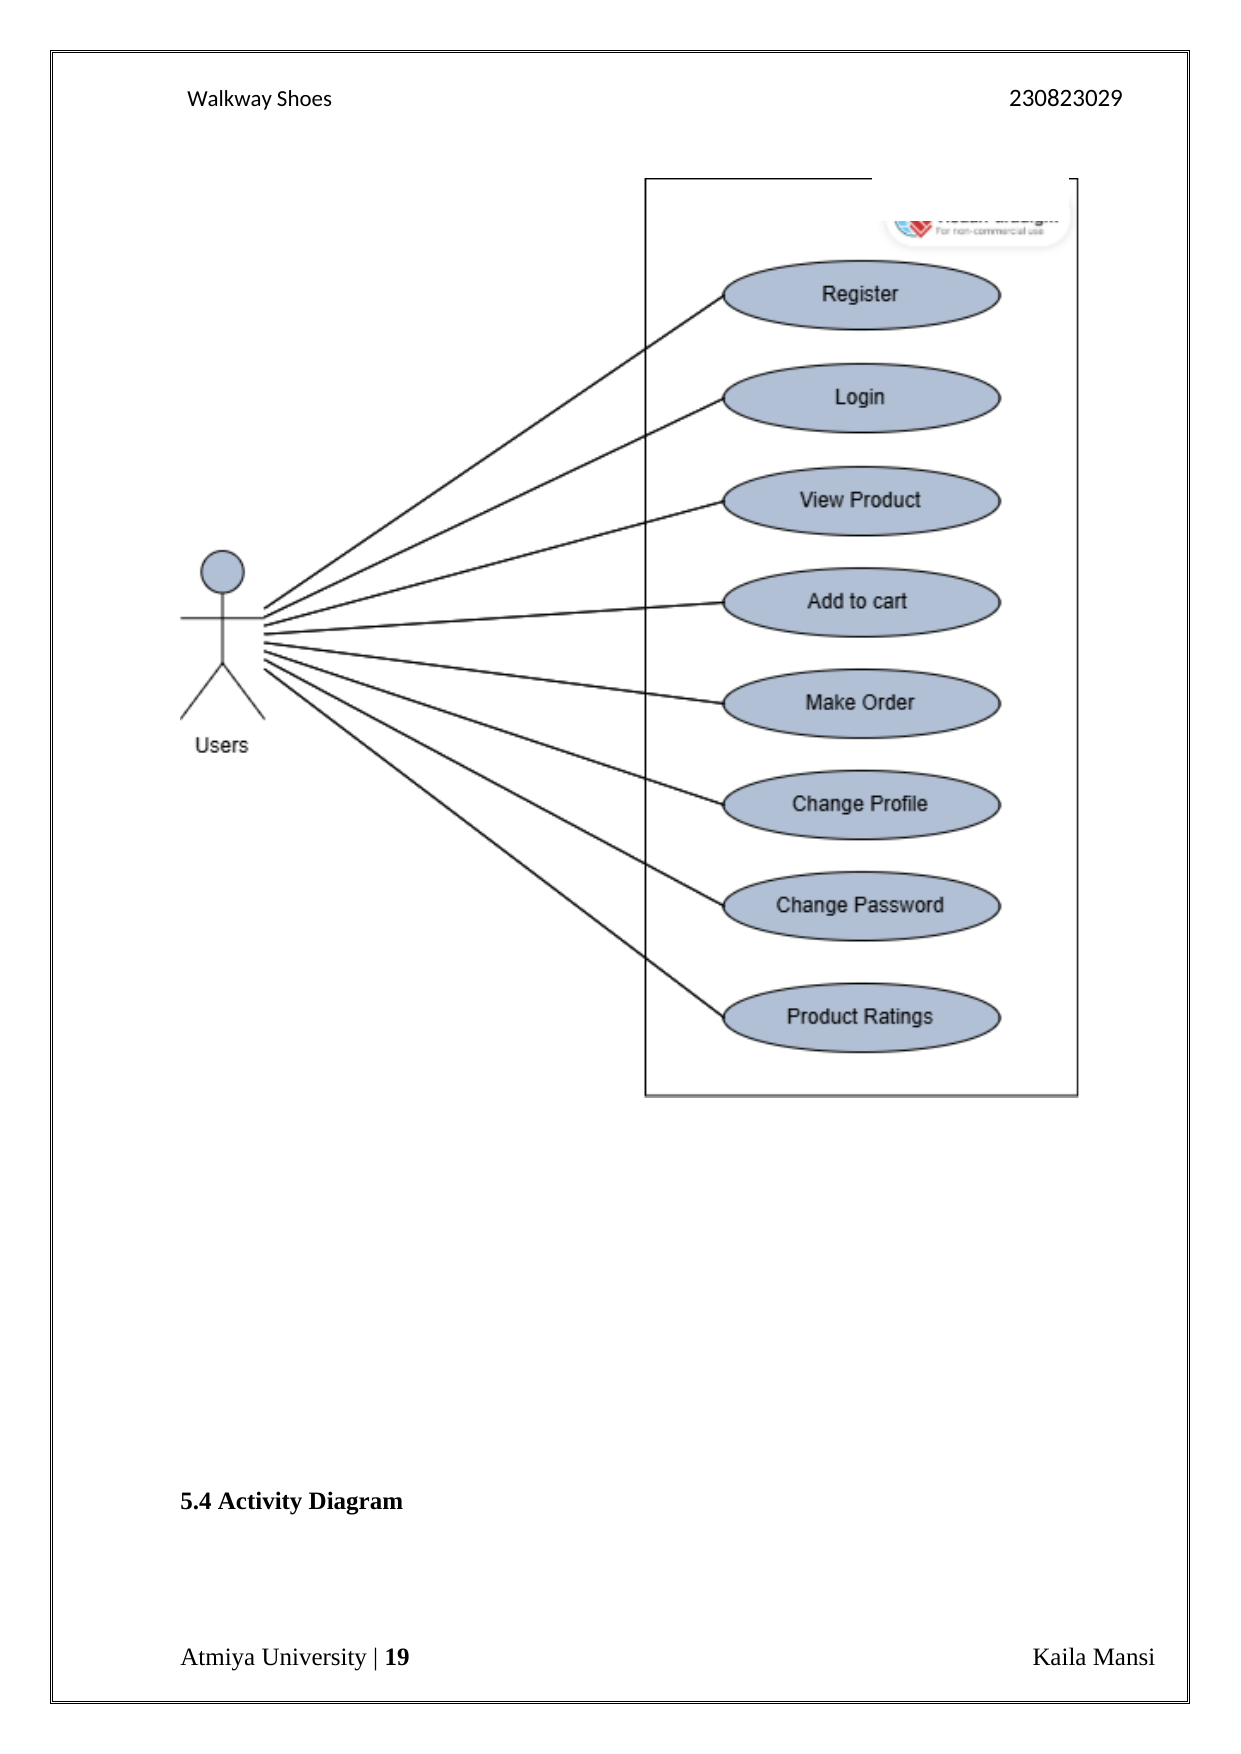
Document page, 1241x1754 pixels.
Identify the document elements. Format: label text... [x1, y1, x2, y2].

text 5.4 Activity Diagram [180, 1486, 1090, 1515]
picture [180, 178, 1079, 1098]
